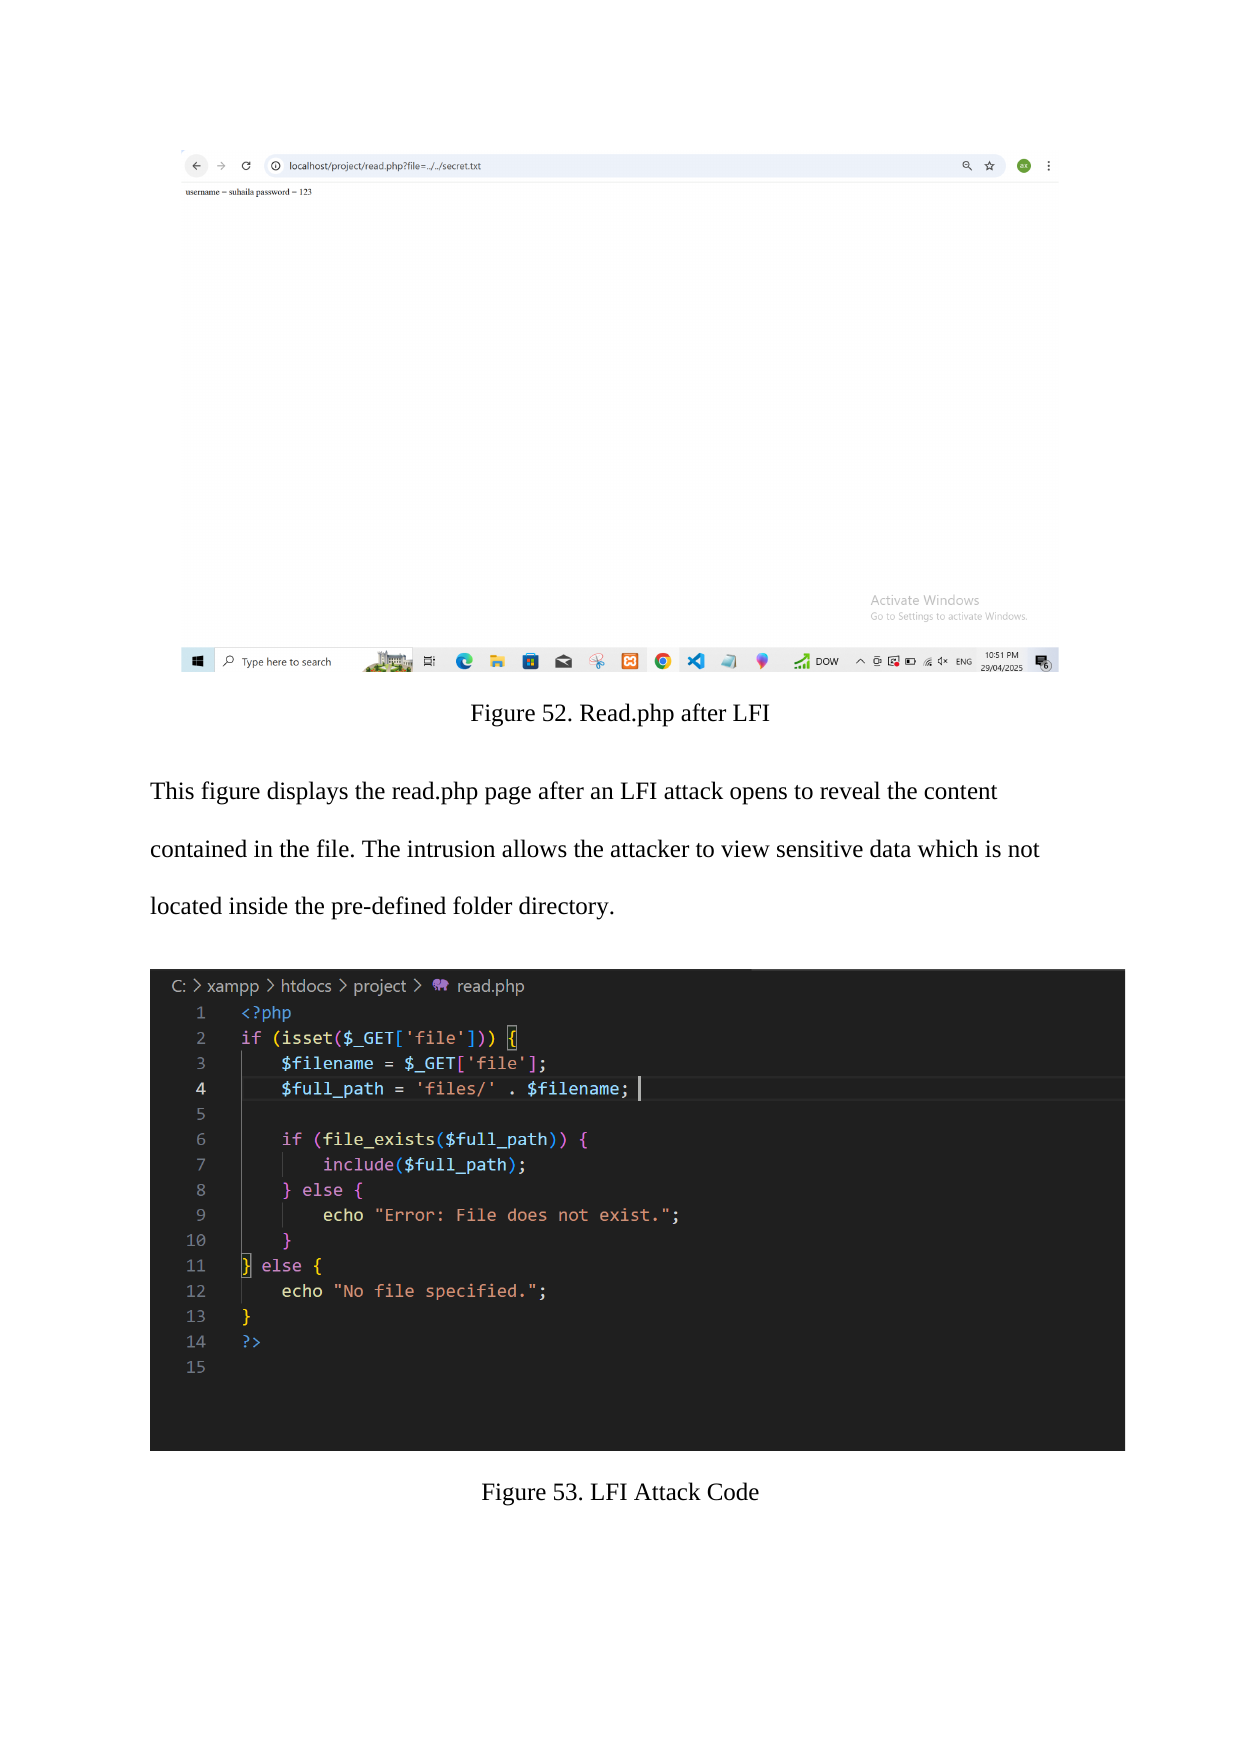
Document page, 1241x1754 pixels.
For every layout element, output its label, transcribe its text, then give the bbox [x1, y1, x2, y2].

text This figure displays the read.php page after an LFI attack opens to reveal the content contained in the file. The intrusion allows the attacker to view sensitive data which is not located inside the pre-defined folder directory. [150, 776, 1090, 920]
text Figure 52. Read.php after LFI [150, 698, 1090, 727]
text Figure 53. LFI Attack Code [150, 1477, 1090, 1506]
picture [150, 969, 1125, 1451]
picture [181, 150, 1059, 672]
